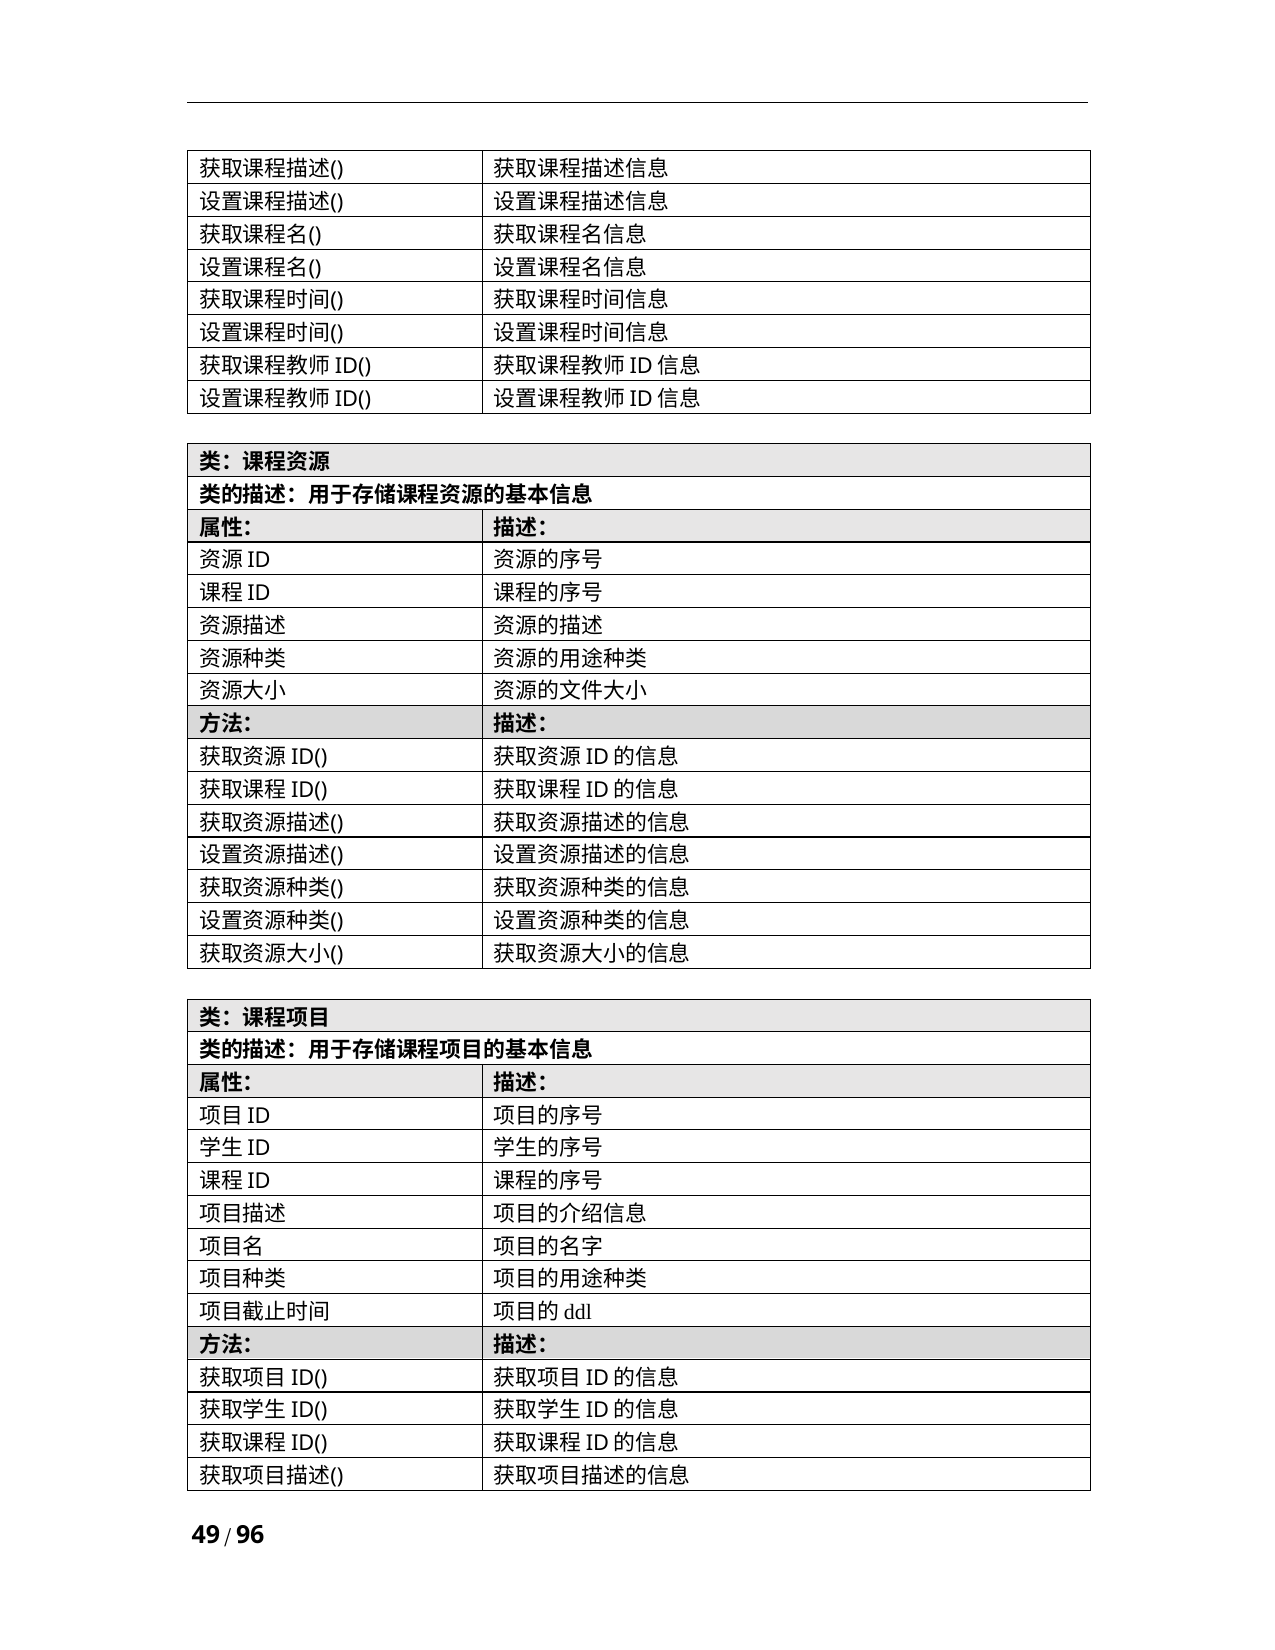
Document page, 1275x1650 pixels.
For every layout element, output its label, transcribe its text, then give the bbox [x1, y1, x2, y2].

table_cell 获取课程ID() [188, 1425, 482, 1457]
table_cell 课程的序号 [483, 575, 1090, 607]
table_cell 方法： [188, 1327, 482, 1358]
table_cell 设置资源种类的信息 [483, 903, 1090, 935]
table_cell 获取资源大小的信息 [483, 936, 1090, 968]
table_cell 获取资源大小() [188, 936, 482, 968]
table_cell 课程ID [188, 1163, 482, 1195]
table_cell 获取课程教师ID() [188, 348, 482, 380]
table_cell 学生ID [188, 1130, 482, 1162]
table_cell 设置课程教师ID信息 [483, 381, 1090, 412]
table_cell 学生的序号 [483, 1130, 1090, 1162]
table_cell 项目种类 [188, 1261, 482, 1293]
table_cell 类的描述：用于存储课程资源的基本信息 [188, 477, 1090, 509]
table_cell 获取课程描述() [188, 151, 482, 183]
table_cell 设置课程名信息 [483, 250, 1090, 281]
table_cell 获取资源ID() [188, 739, 482, 771]
table_cell 获取学生ID的信息 [483, 1393, 1090, 1424]
table_cell 设置课程教师ID() [188, 381, 482, 412]
table_cell 获取学生ID() [188, 1393, 482, 1424]
table_cell 获取项目ID() [188, 1360, 482, 1391]
table_cell 描述： [483, 706, 1090, 738]
table_cell 获取课程描述信息 [483, 151, 1090, 183]
table_cell 设置资源描述() [188, 838, 482, 869]
table_cell 资源的描述 [483, 608, 1090, 640]
table_cell 获取课程名() [188, 217, 482, 248]
table_cell 属性： [188, 1065, 482, 1097]
table_cell 资源描述 [188, 608, 482, 640]
table_cell 获取项目描述的信息 [483, 1458, 1090, 1490]
table_cell 课程ID [188, 575, 482, 607]
table_cell 获取资源描述() [188, 805, 482, 836]
table_cell 设置课程时间() [188, 315, 482, 347]
table_cell 获取课程时间() [188, 282, 482, 314]
table_header 类：课程资源 [188, 444, 1090, 476]
table_cell 设置资源种类() [188, 903, 482, 935]
table_cell 项目名 [188, 1229, 482, 1260]
table_cell 项目的名字 [483, 1229, 1090, 1260]
table_header 类：课程项目 [188, 1000, 1090, 1031]
table_cell 描述： [483, 1327, 1090, 1358]
table_cell 设置课程描述() [188, 184, 482, 216]
table_cell 设置课程描述信息 [483, 184, 1090, 216]
table_cell 获取课程ID() [188, 772, 482, 803]
table_cell 获取课程名信息 [483, 217, 1090, 248]
table_cell 描述： [483, 510, 1090, 541]
table_cell 获取项目ID的信息 [483, 1360, 1090, 1391]
table_cell 项目描述 [188, 1196, 482, 1228]
table_cell 获取资源种类() [188, 870, 482, 902]
table_cell 项目的序号 [483, 1098, 1090, 1129]
table_cell 项目的ddl [483, 1294, 1090, 1326]
table_cell 属性： [188, 510, 482, 541]
table_cell 获取课程时间信息 [483, 282, 1090, 314]
table_cell 方法： [188, 706, 482, 738]
table_cell 资源种类 [188, 641, 482, 672]
table_cell 描述： [483, 1065, 1090, 1097]
table_cell 项目ID [188, 1098, 482, 1129]
table_cell 设置资源描述的信息 [483, 838, 1090, 869]
table_cell 获取课程ID的信息 [483, 772, 1090, 803]
table_cell 设置课程名() [188, 250, 482, 281]
table_cell 课程的序号 [483, 1163, 1090, 1195]
table_cell 资源的用途种类 [483, 641, 1090, 672]
table_cell 获取资源种类的信息 [483, 870, 1090, 902]
table_cell 设置课程时间信息 [483, 315, 1090, 347]
table_cell 获取课程ID的信息 [483, 1425, 1090, 1457]
table_cell 项目的用途种类 [483, 1261, 1090, 1293]
table_cell 项目的介绍信息 [483, 1196, 1090, 1228]
table_cell 获取资源ID的信息 [483, 739, 1090, 771]
table_cell 获取项目描述() [188, 1458, 482, 1490]
table_cell 获取资源描述的信息 [483, 805, 1090, 836]
table_cell 资源的文件大小 [483, 674, 1090, 705]
table_cell 资源ID [188, 543, 482, 574]
table_cell 类的描述：用于存储课程项目的基本信息 [188, 1032, 1090, 1064]
table_cell 资源大小 [188, 674, 482, 705]
table_cell 获取课程教师ID信息 [483, 348, 1090, 380]
table_cell 项目截止时间 [188, 1294, 482, 1326]
table_cell 资源的序号 [483, 543, 1090, 574]
